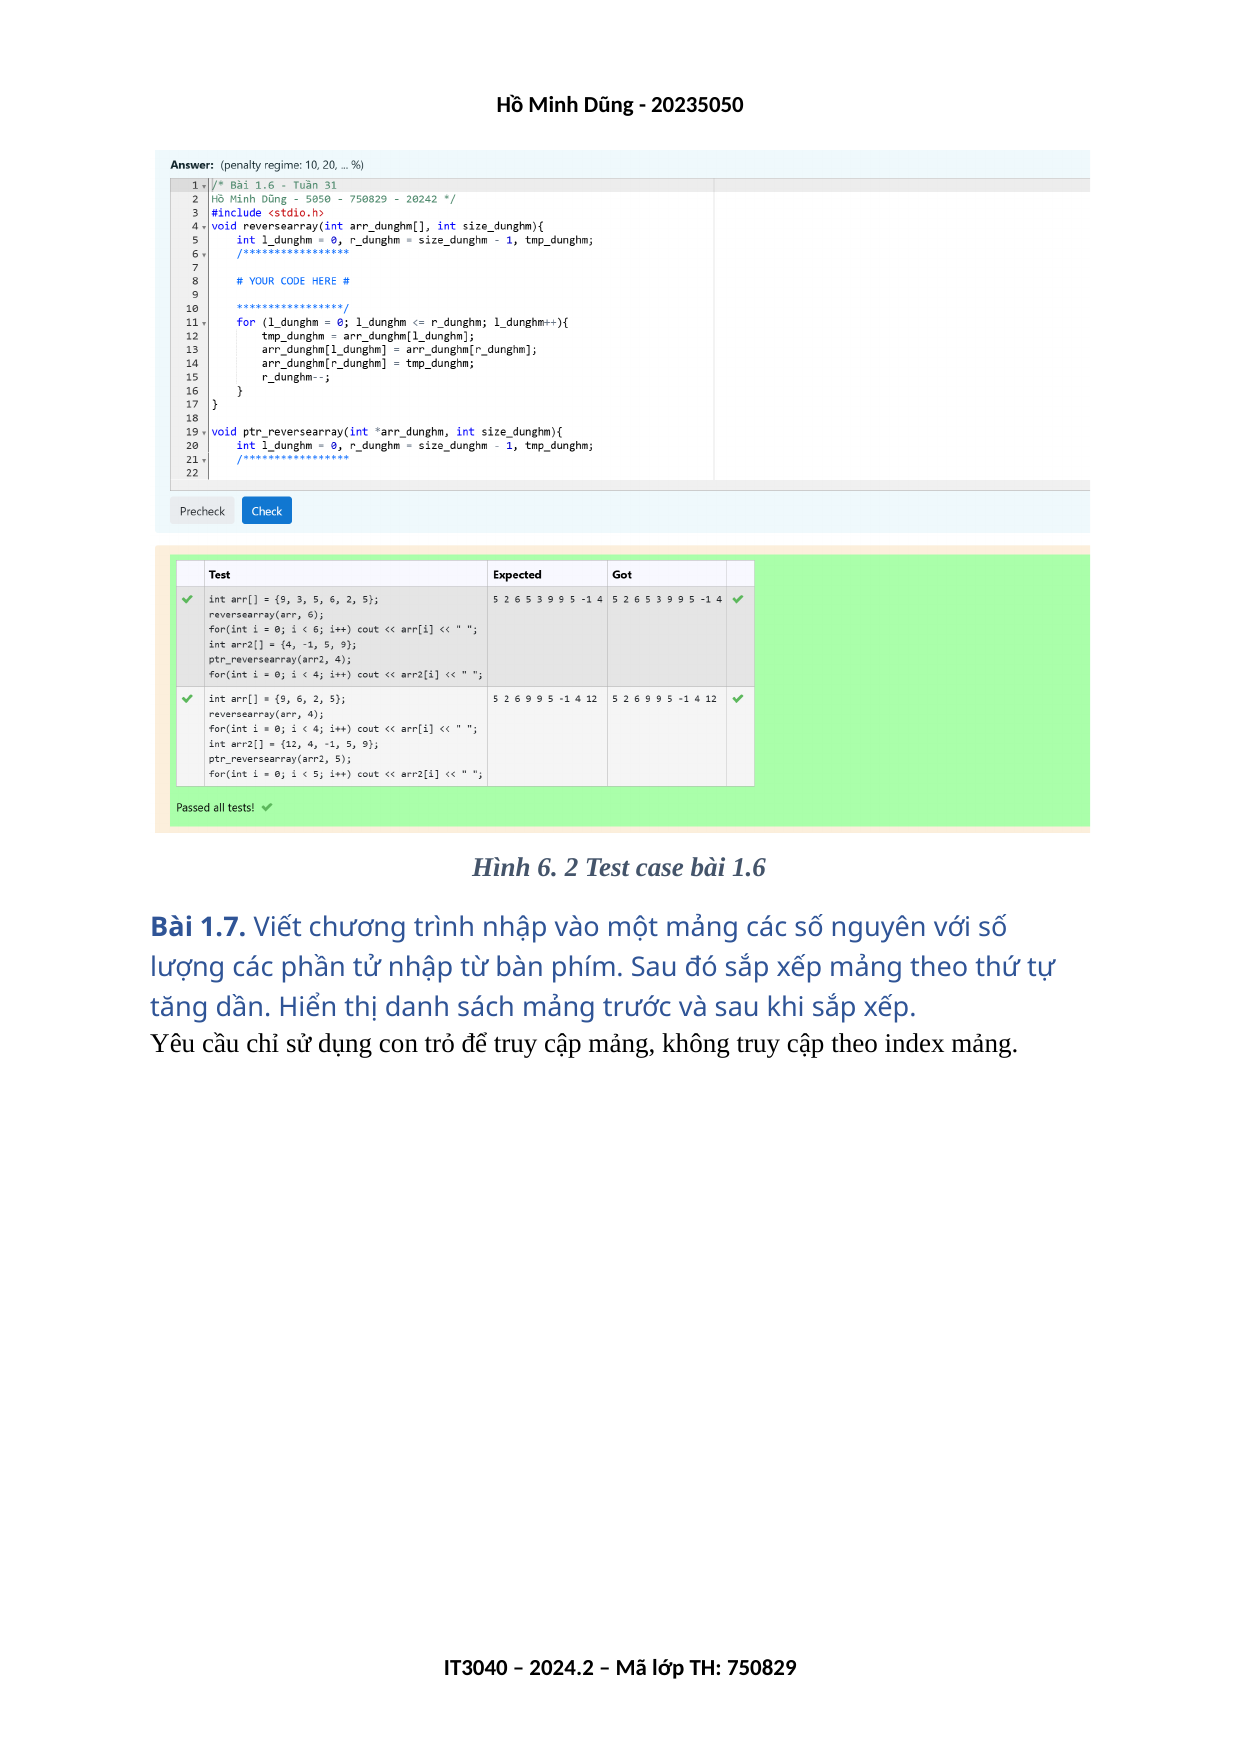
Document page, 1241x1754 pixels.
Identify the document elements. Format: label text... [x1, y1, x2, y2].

picture [150, 150, 1091, 833]
subtitle Bài 1.7. Viết chương trình nhập vào một mảng các số nguyên với số lượng các phần tử nhập từ bàn phím. Sau đó sắp xếp mảng theo thứ tự tăng dần. Hiển thị danh sách mảng trước và sau khi sắp xếp. [150, 907, 1090, 1024]
text Hình 6. 2 Test case bài 1.6 [150, 851, 1090, 882]
text Yêu cầu chỉ sử dụng con trỏ để truy cập mảng, không truy cập theo index mảng. [150, 1027, 1090, 1058]
